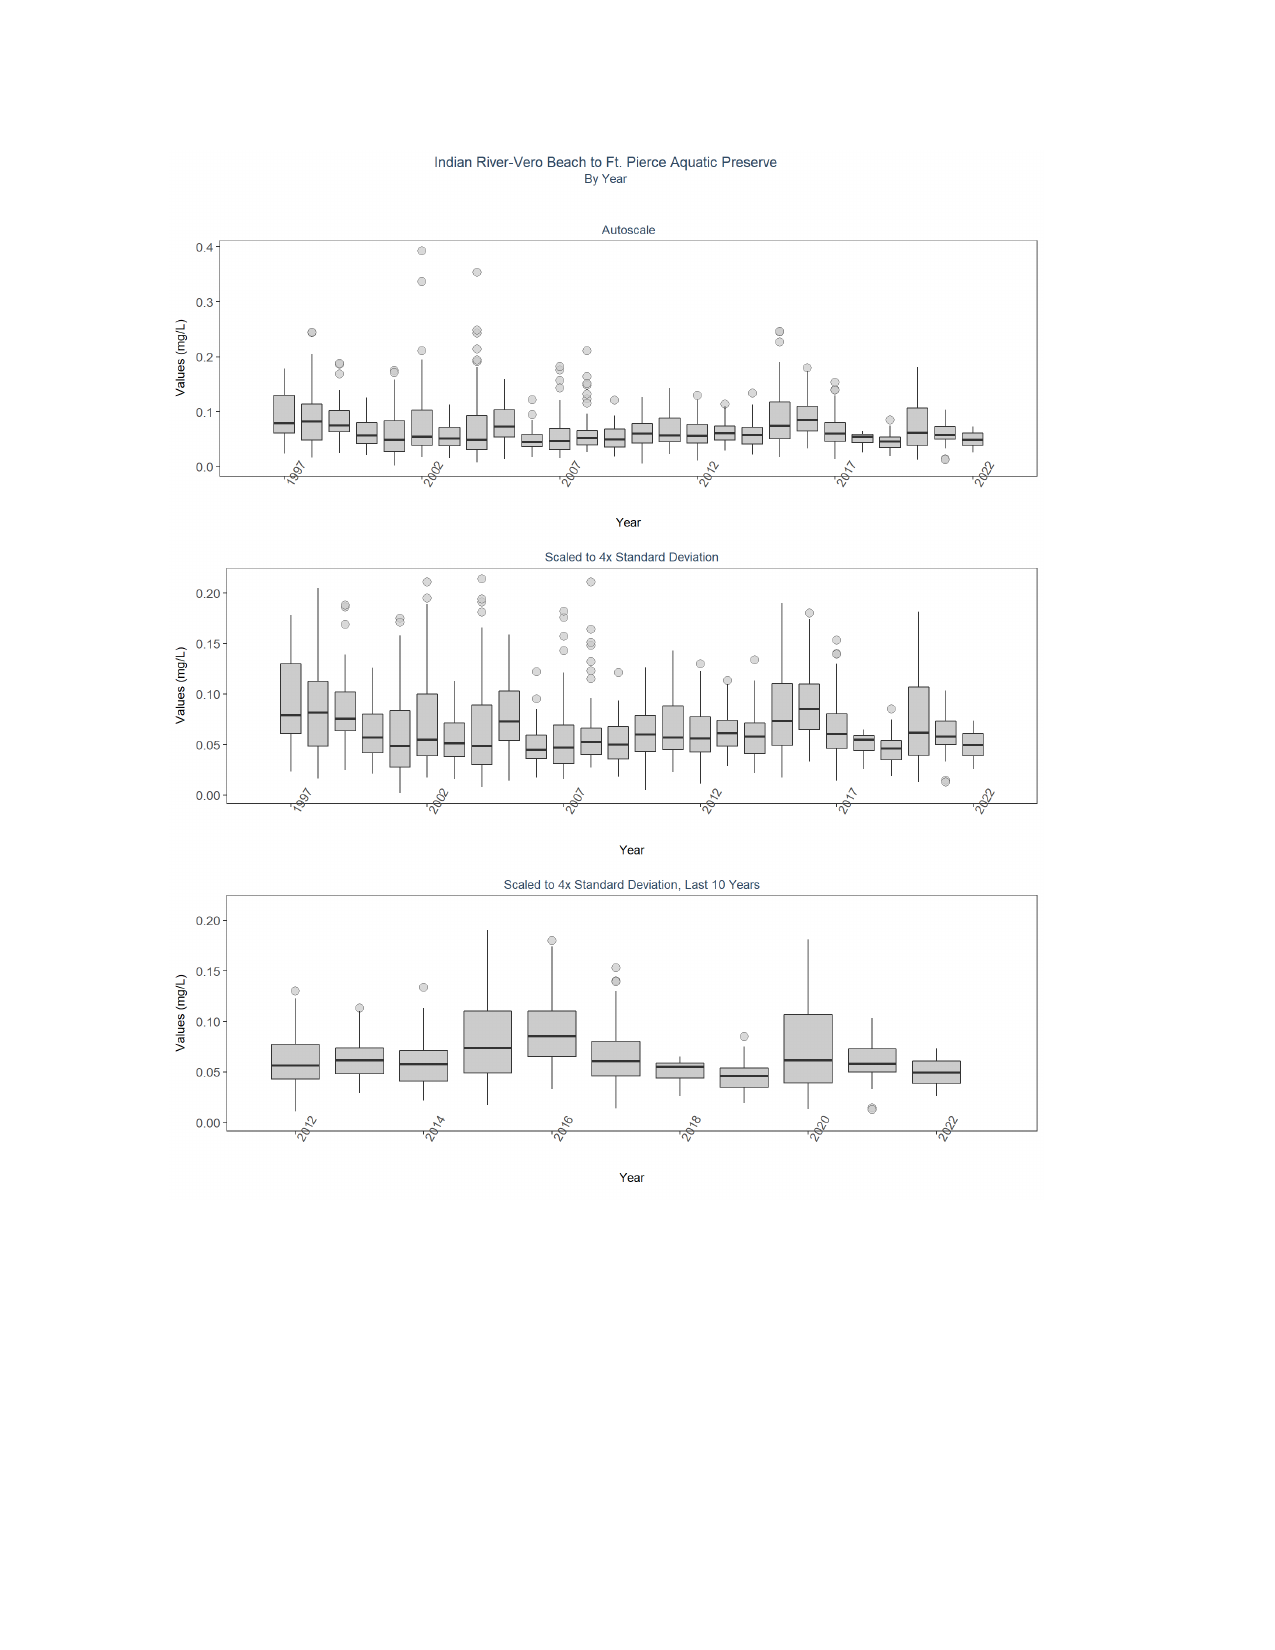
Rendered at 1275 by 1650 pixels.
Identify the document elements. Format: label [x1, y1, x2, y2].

picture [168, 150, 1044, 1200]
